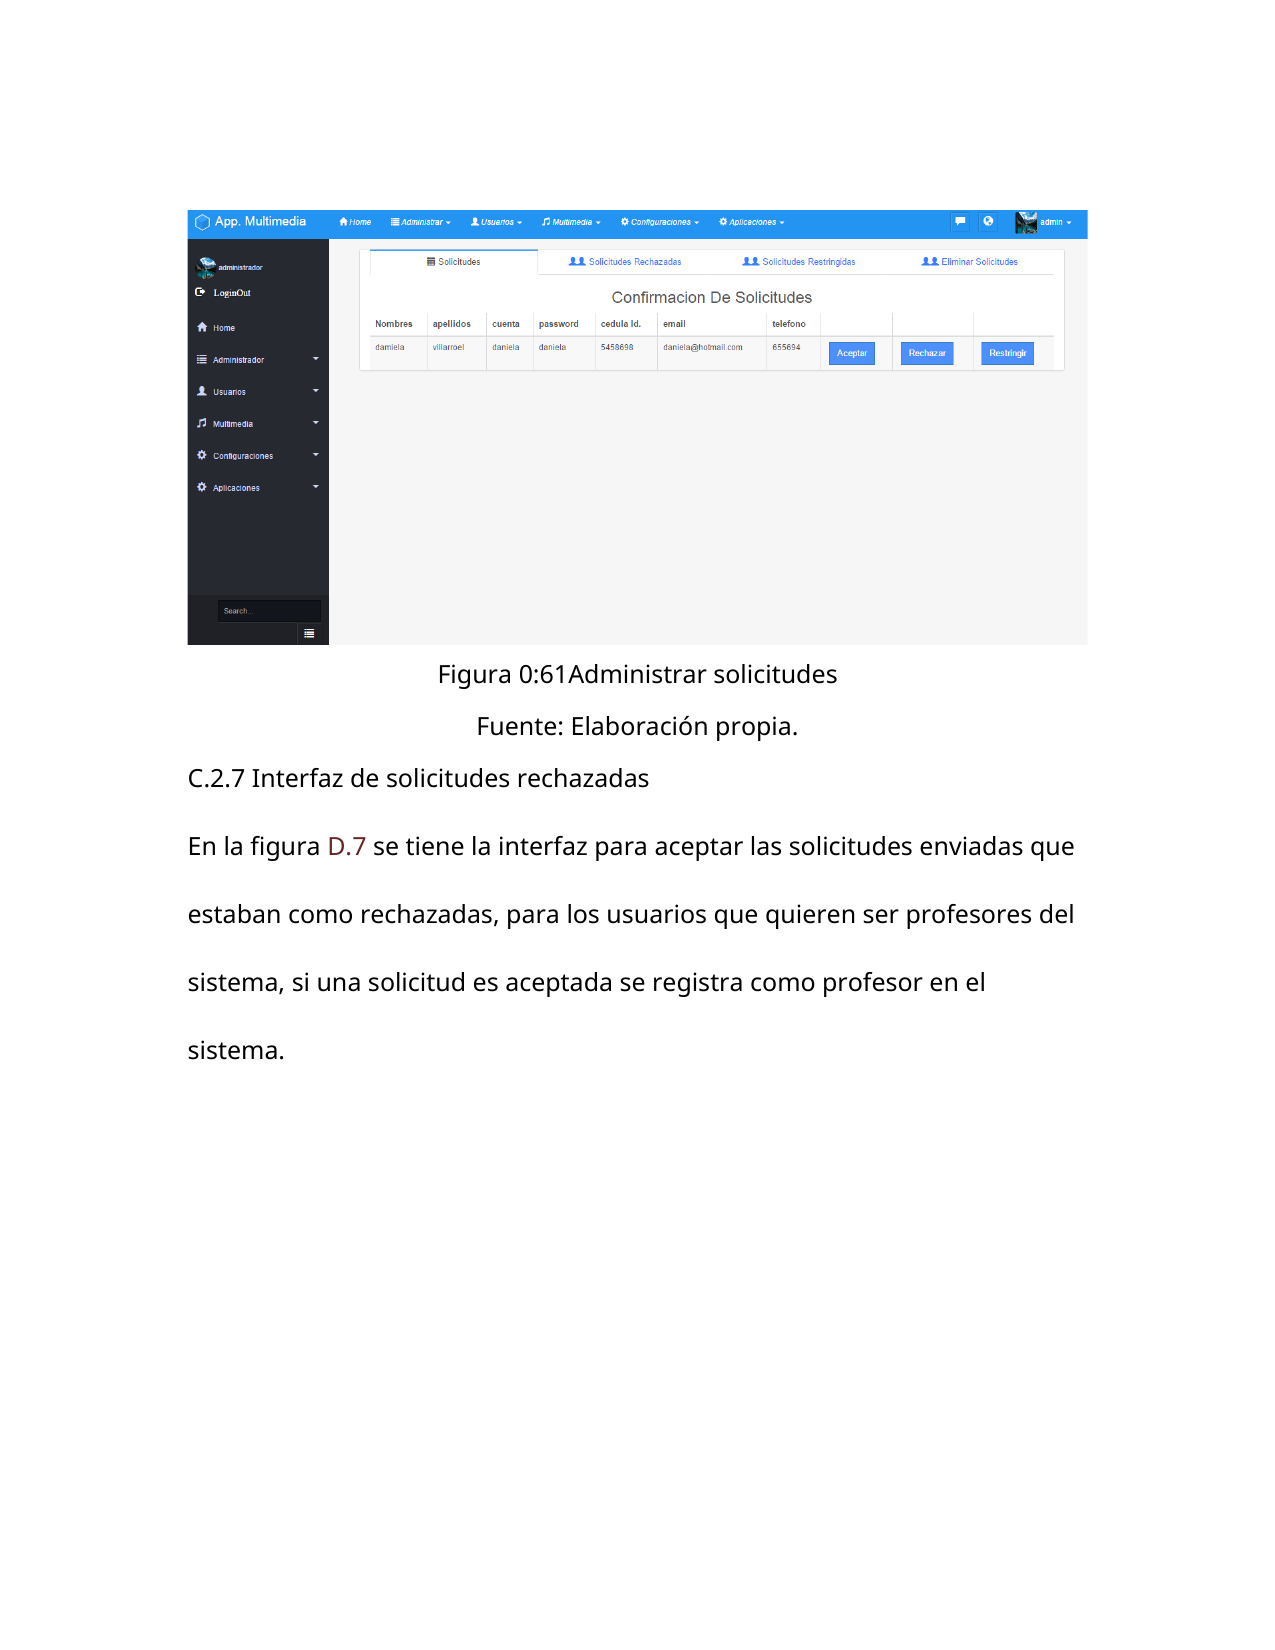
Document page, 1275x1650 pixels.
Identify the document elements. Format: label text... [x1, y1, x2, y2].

text Fuente: Elaboración propia. [187, 708, 1087, 743]
text C.2.7 Interfaz de solicitudes rechazadas [187, 760, 1087, 794]
text En la figura D.7 se tiene la interfaz para aceptar las solicitudes enviadas que estaban como rechazadas, para los usuarios que quieren ser profesores del sistema, si una solicitud es aceptada se registra como profesor en el sistema. [187, 828, 1087, 1067]
